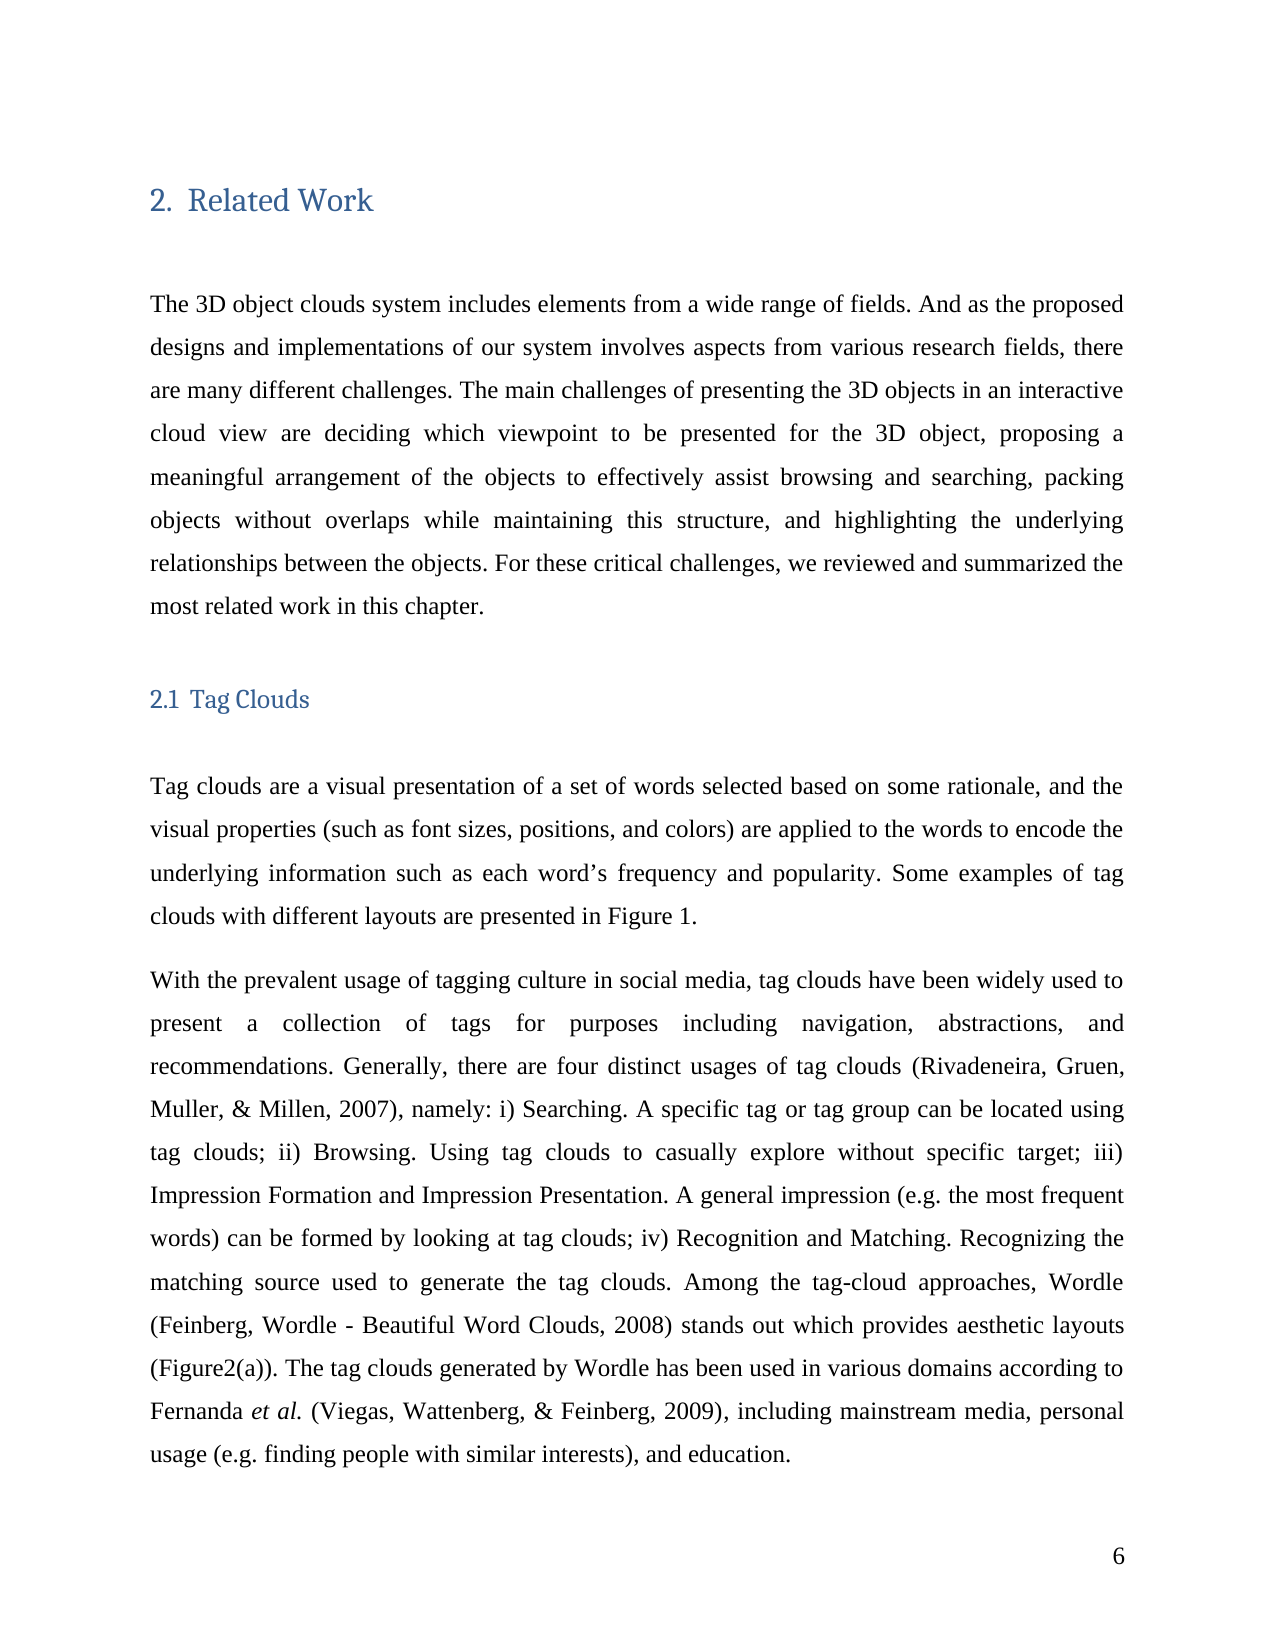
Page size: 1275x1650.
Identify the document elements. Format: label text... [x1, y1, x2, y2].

text Tag clouds are a visual presentation of a set of words selected based on some rationale, and the visual properties (such as font sizes, positions, and colors) are applied to the words to encode the underlying information such as each word’s frequency and popularity. Some examples of tag clouds with different layouts are presented in Figure 1. [150, 771, 1125, 929]
subtitle Related Work [150, 181, 1125, 219]
subtitle Tag Clouds [150, 684, 1125, 715]
text The 3D object clouds system includes elements from a wide range of fields. And as the proposed designs and implementations of our system involves aspects from various research fields, there are many different challenges. The main challenges of presenting the 3D objects in an interactive cloud view are deciding which viewpoint to be presented for the 3D object, proposing a meaningful arrangement of the objects to effectively assist browsing and searching, packing objects without overlaps while maintaining this structure, and highlighting the underlying relationships between the objects. For these critical challenges, we reviewed and summarized the most related work in this chapter. [150, 289, 1125, 620]
text With the prevalent usage of tagging culture in social media, tag clouds have been widely used to present a collection of tags for purposes including navigation, abstractions, and recommendations. Generally, there are four distinct usages of tag clouds , namely: i) Searching. A specific tag or tag group can be located using tag clouds; ii) Browsing. Using tag clouds to casually explore without specific target; iii) Impression Formation and Impression Presentation. A general impression (e.g. the most frequent words) can be formed by looking at tag clouds; iv) Recognition and Matching. Recognizing the matching source used to generate the tag clouds. Among the tag-cloud approaches, Wordle stands out which provides aesthetic layouts (Figure2(a)). The tag clouds generated by Wordle has been used in various domains according to Fernanda et al. , including mainstream media, personal usage (e.g. finding people with similar interests), and education. [150, 965, 1125, 1468]
